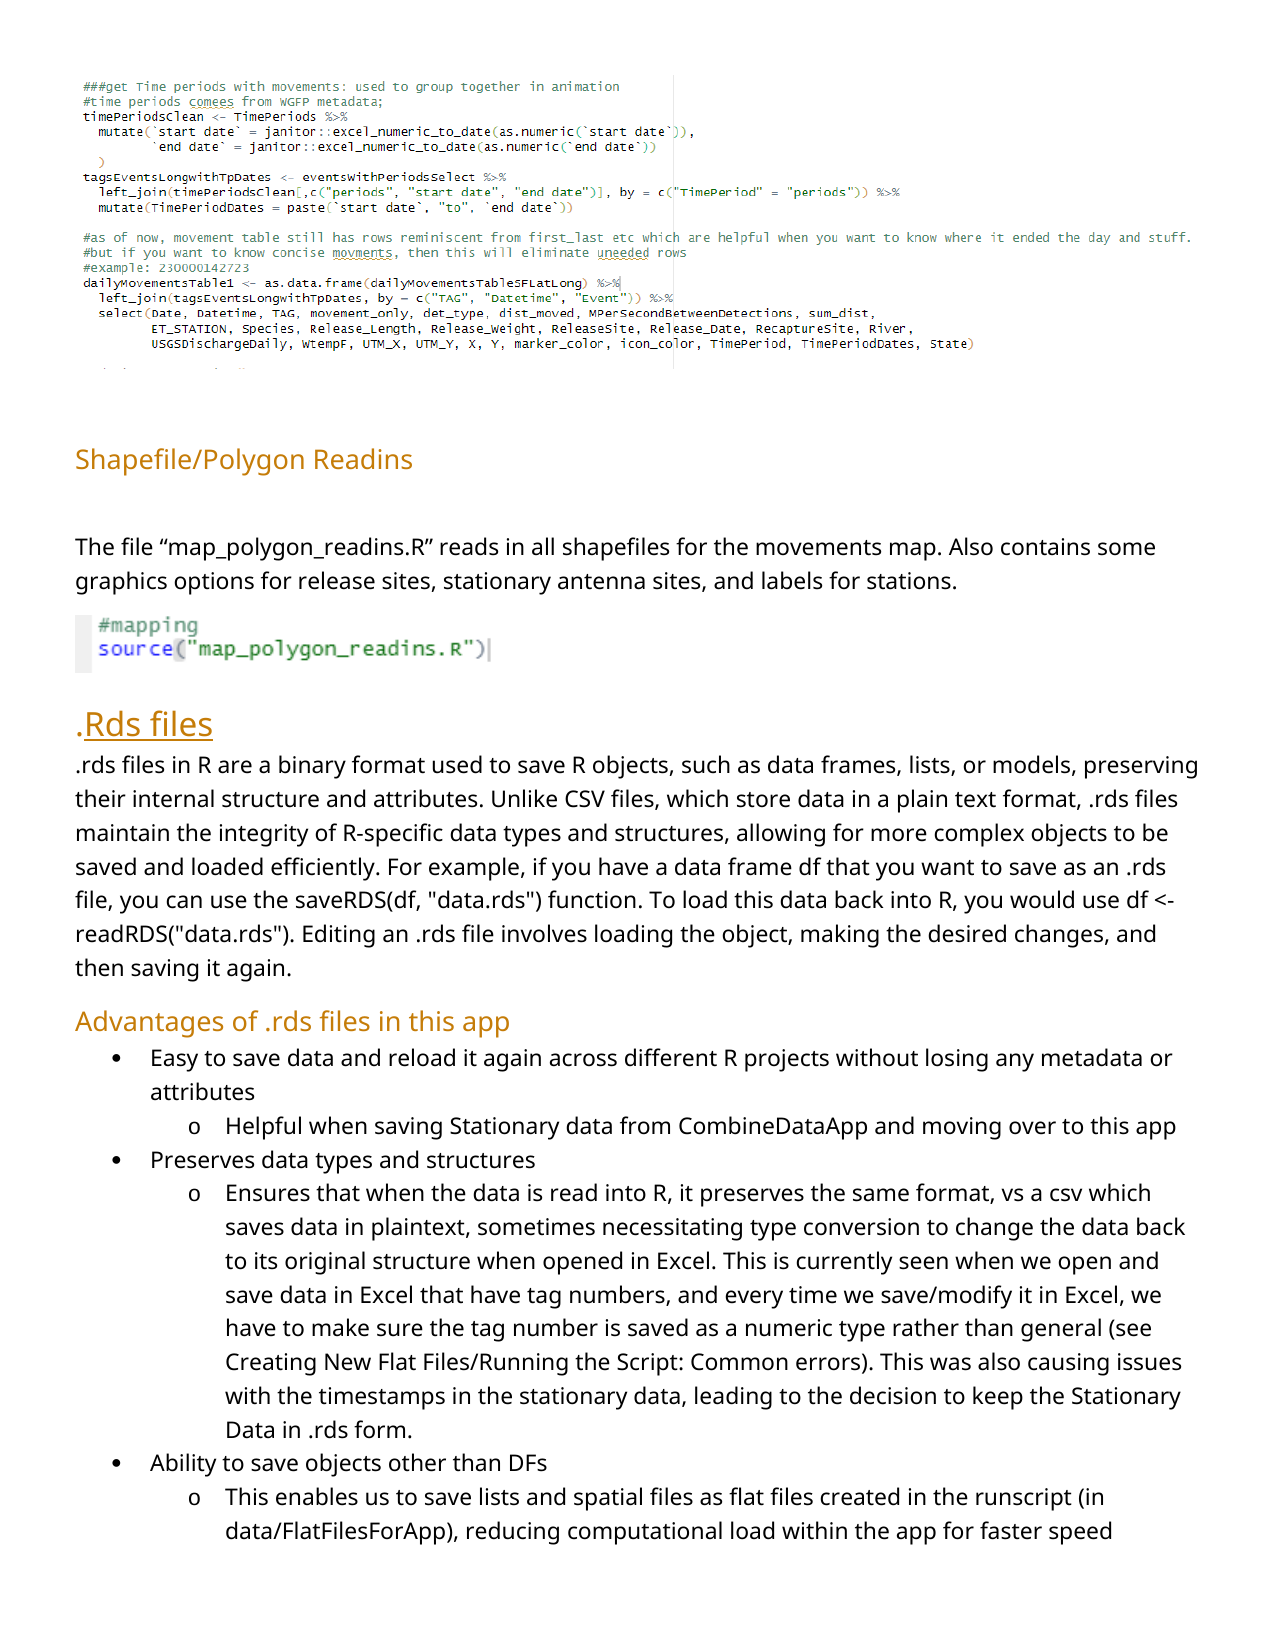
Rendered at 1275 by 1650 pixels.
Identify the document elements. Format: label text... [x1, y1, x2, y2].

subtitle .Rds files [75, 701, 1200, 746]
list Preserves data types and structures [112, 1143, 1200, 1175]
list Ensures that when the data is read into R, it preserves the same format, vs a csv which saves data in plaintext, sometimes necessitating type conversion to change the data back to its original structure when opened in Excel. This is currently seen when we open and save data in Excel that have tag numbers, and every time we save/modify it in Excel, we have to make sure the tag number is saved as a numeric type rather than general (see Creating New Flat Files/Running the Script: Common errors). This was also causing issues with the timestamps in the stationary data, leading to the decision to keep the Stationary Data in .rds form. [187, 1177, 1200, 1445]
list Helpful when saving Stationary data from CombineDataApp and moving over to this app [187, 1110, 1200, 1141]
text The file “map_polygon_readins.R” reads in all shapefiles for the movements map. Also contains some graphics options for release sites, stationary antenna sites, and labels for stations. [75, 531, 1200, 596]
list This enables us to save lists and spatial files as flat files created in the runscript (in data/FlatFilesForApp), reducing computational load within the app for faster speed [187, 1481, 1200, 1546]
subtitle Shapefile/Polygon Readins [75, 441, 1200, 478]
list Ability to save objects other than DFs [112, 1447, 1200, 1479]
text .rds files in R are a binary format used to save R objects, such as data frames, lists, or models, preserving their internal structure and attributes. Unlike CSV files, which store data in a plain text format, .rds files maintain the integrity of R-specific data types and structures, allowing for more complex objects to be saved and loaded efficiently. For example, if you have a data frame df that you want to save as an .rds file, you can use the saveRDS(df, "data.rds") function. To load this data back into R, you would use df <- readRDS("data.rds"). Editing an .rds file involves loading the object, making the desired changes, and then saving it again. [75, 749, 1200, 983]
picture [75, 75, 1200, 369]
list Easy to save data and reload it again across different R projects without losing any metadata or attributes [112, 1042, 1200, 1107]
subtitle Advantages of .rds files in this app [75, 1002, 1200, 1039]
picture [75, 615, 505, 673]
